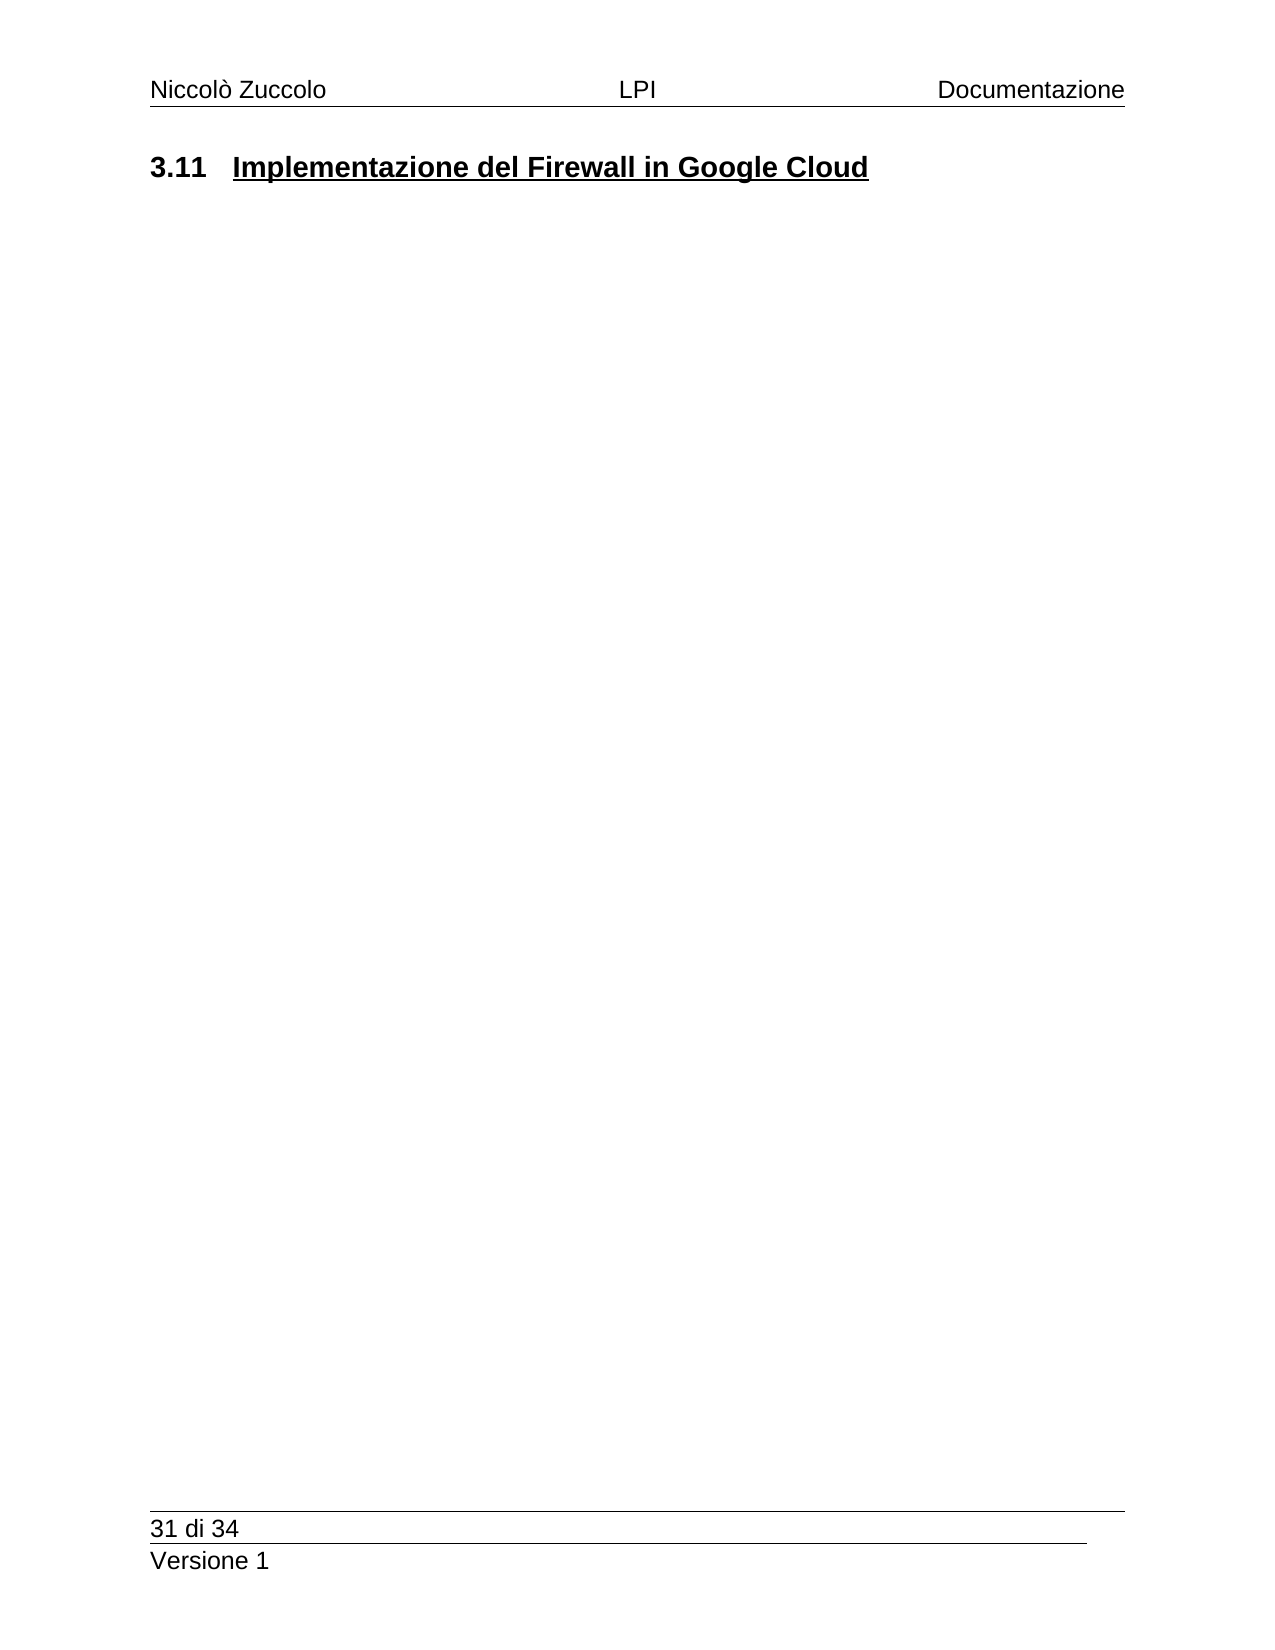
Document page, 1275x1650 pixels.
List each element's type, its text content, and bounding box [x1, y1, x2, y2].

text Implementazione del Firewall in Google Cloud [150, 150, 1125, 183]
